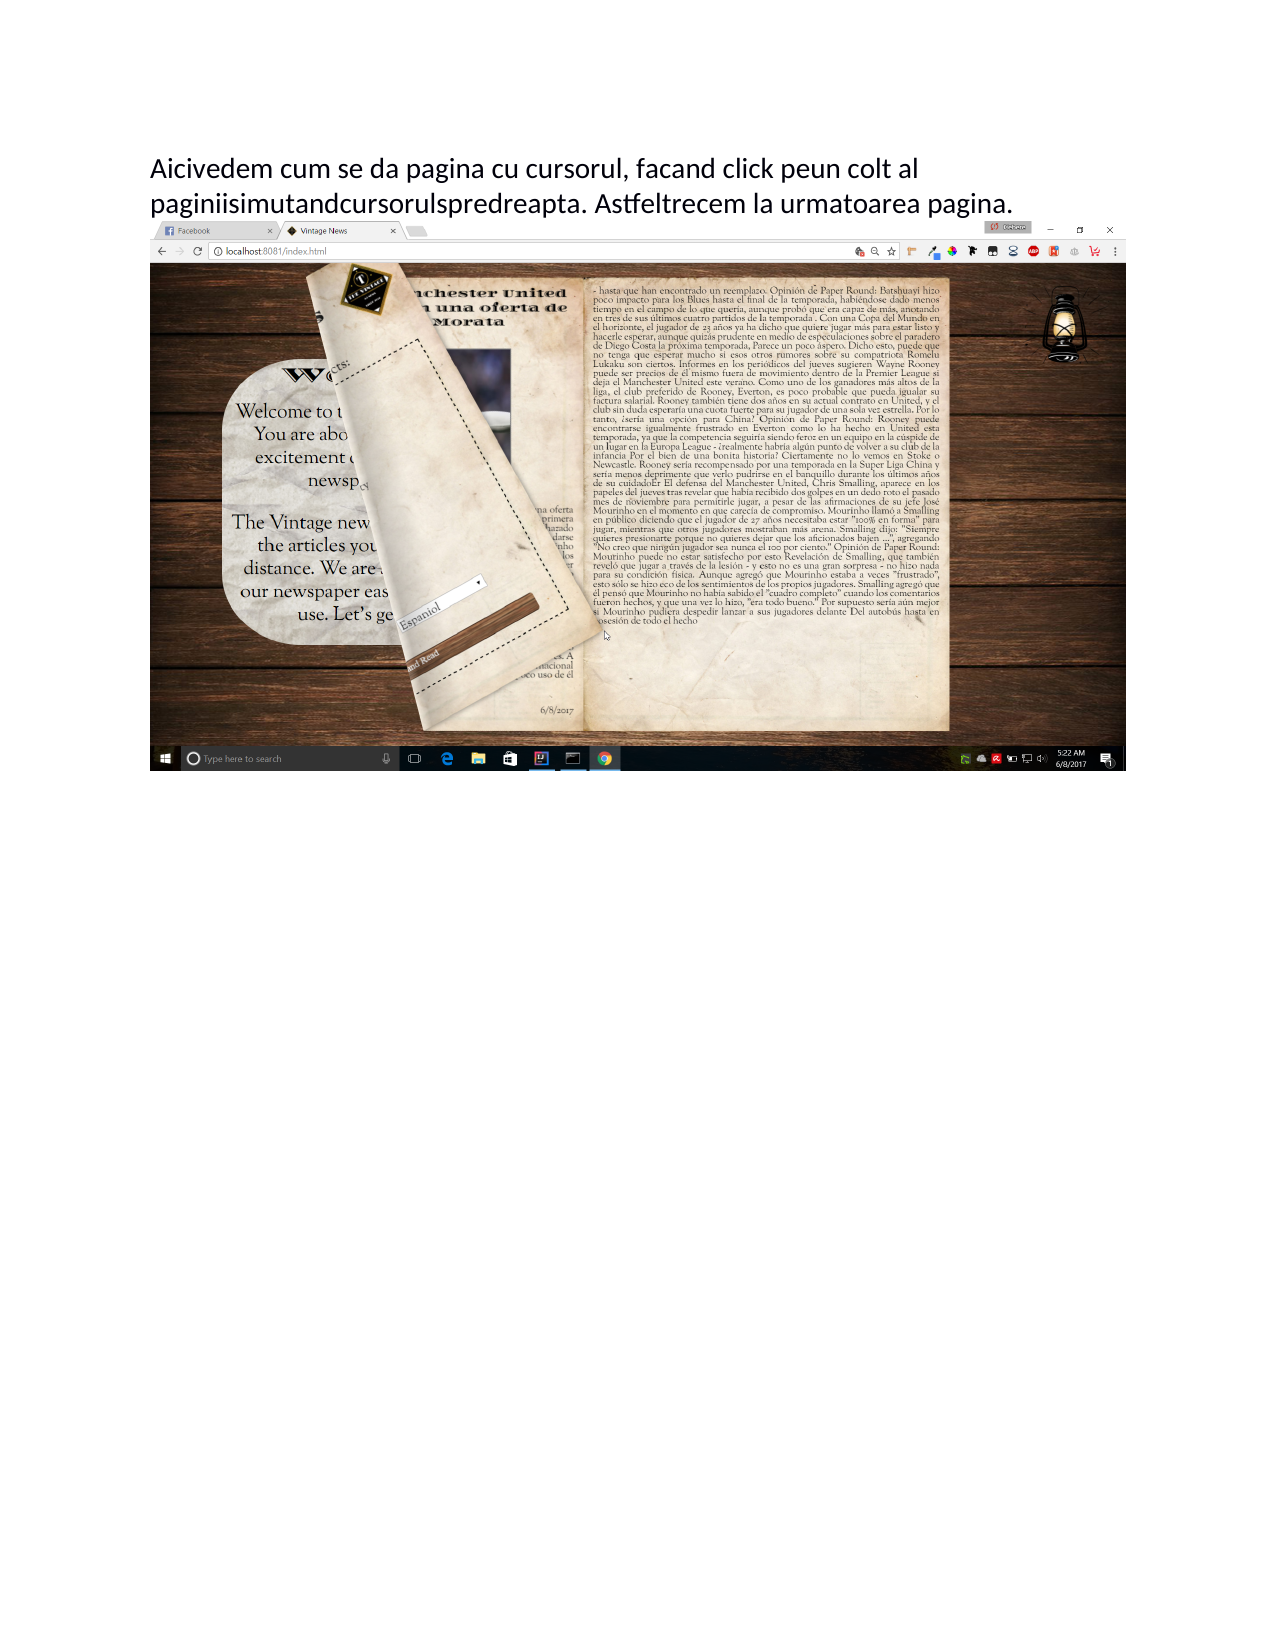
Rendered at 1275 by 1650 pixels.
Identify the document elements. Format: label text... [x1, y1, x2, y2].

text Aicivedem cum se da pagina cu cursorul, facand click peun colt al paginiisimutandcursorulspredreapta. Astfeltrecem la urmatoarea pagina. [150, 150, 1125, 221]
picture [150, 221, 1126, 771]
